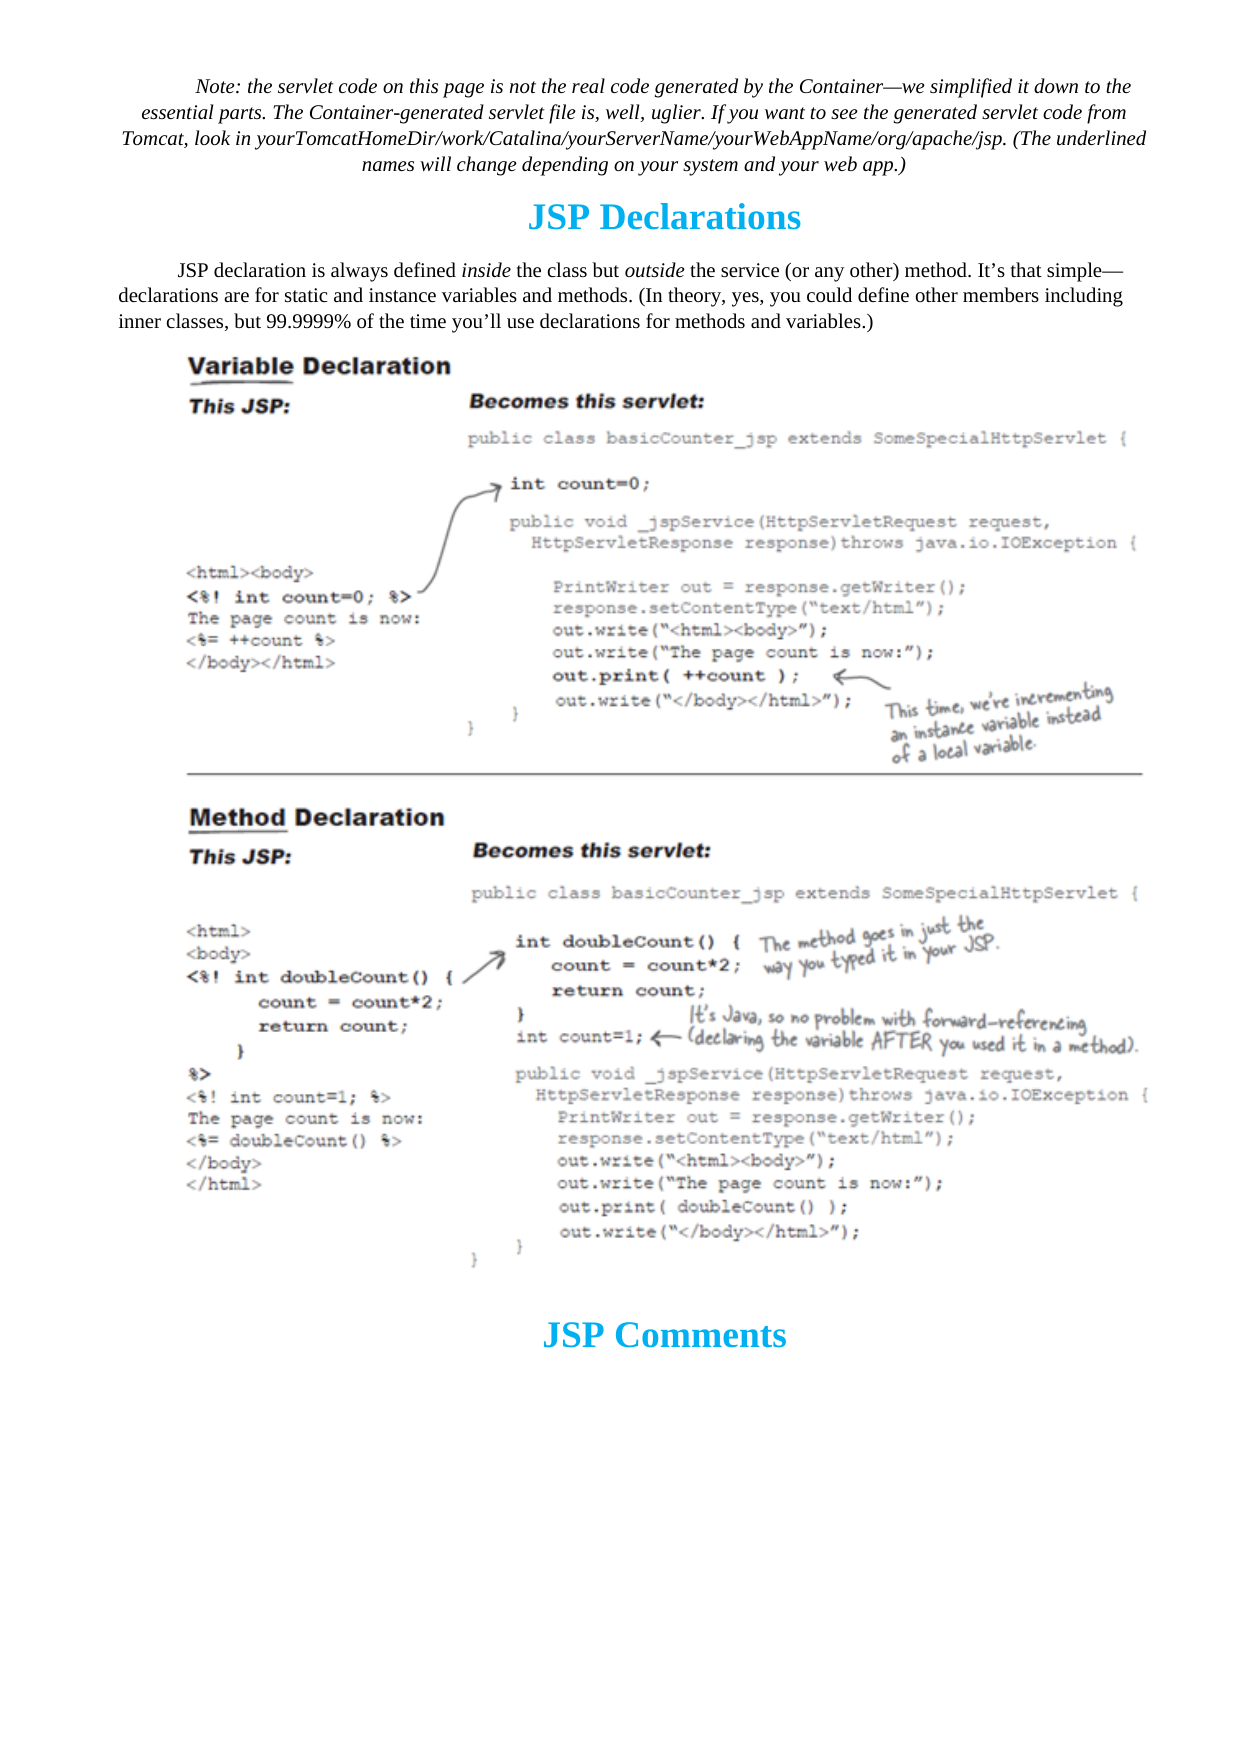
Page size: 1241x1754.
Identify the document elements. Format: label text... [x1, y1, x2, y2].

picture [177, 352, 1158, 780]
text JSP Declarations [118, 194, 1152, 237]
text JSP declaration is always defined inside the class but outside the service (or any other) method. It’s that simple—declarations are for static and instance variables and methods. (In theory, yes, you could define other members including inner classes, but 99.9999% of the time you’ll use declarations for methods and variables.) [118, 257, 1152, 333]
picture [177, 798, 1170, 1294]
text JSP Comments [118, 1313, 1152, 1356]
text Note: the servlet code on this page is not the real code generated by the Container—we simplified it down to the essential parts. The Container-generated servlet file is, well, uglier. If you want to see the generated servlet code from Tomcat, look in yourTomcatHomeDir/work/Catalina/yourServerName/yourWebAppName/org/apache/jsp. (The underlined names will change depending on your system and your web app.) [118, 74, 1152, 176]
